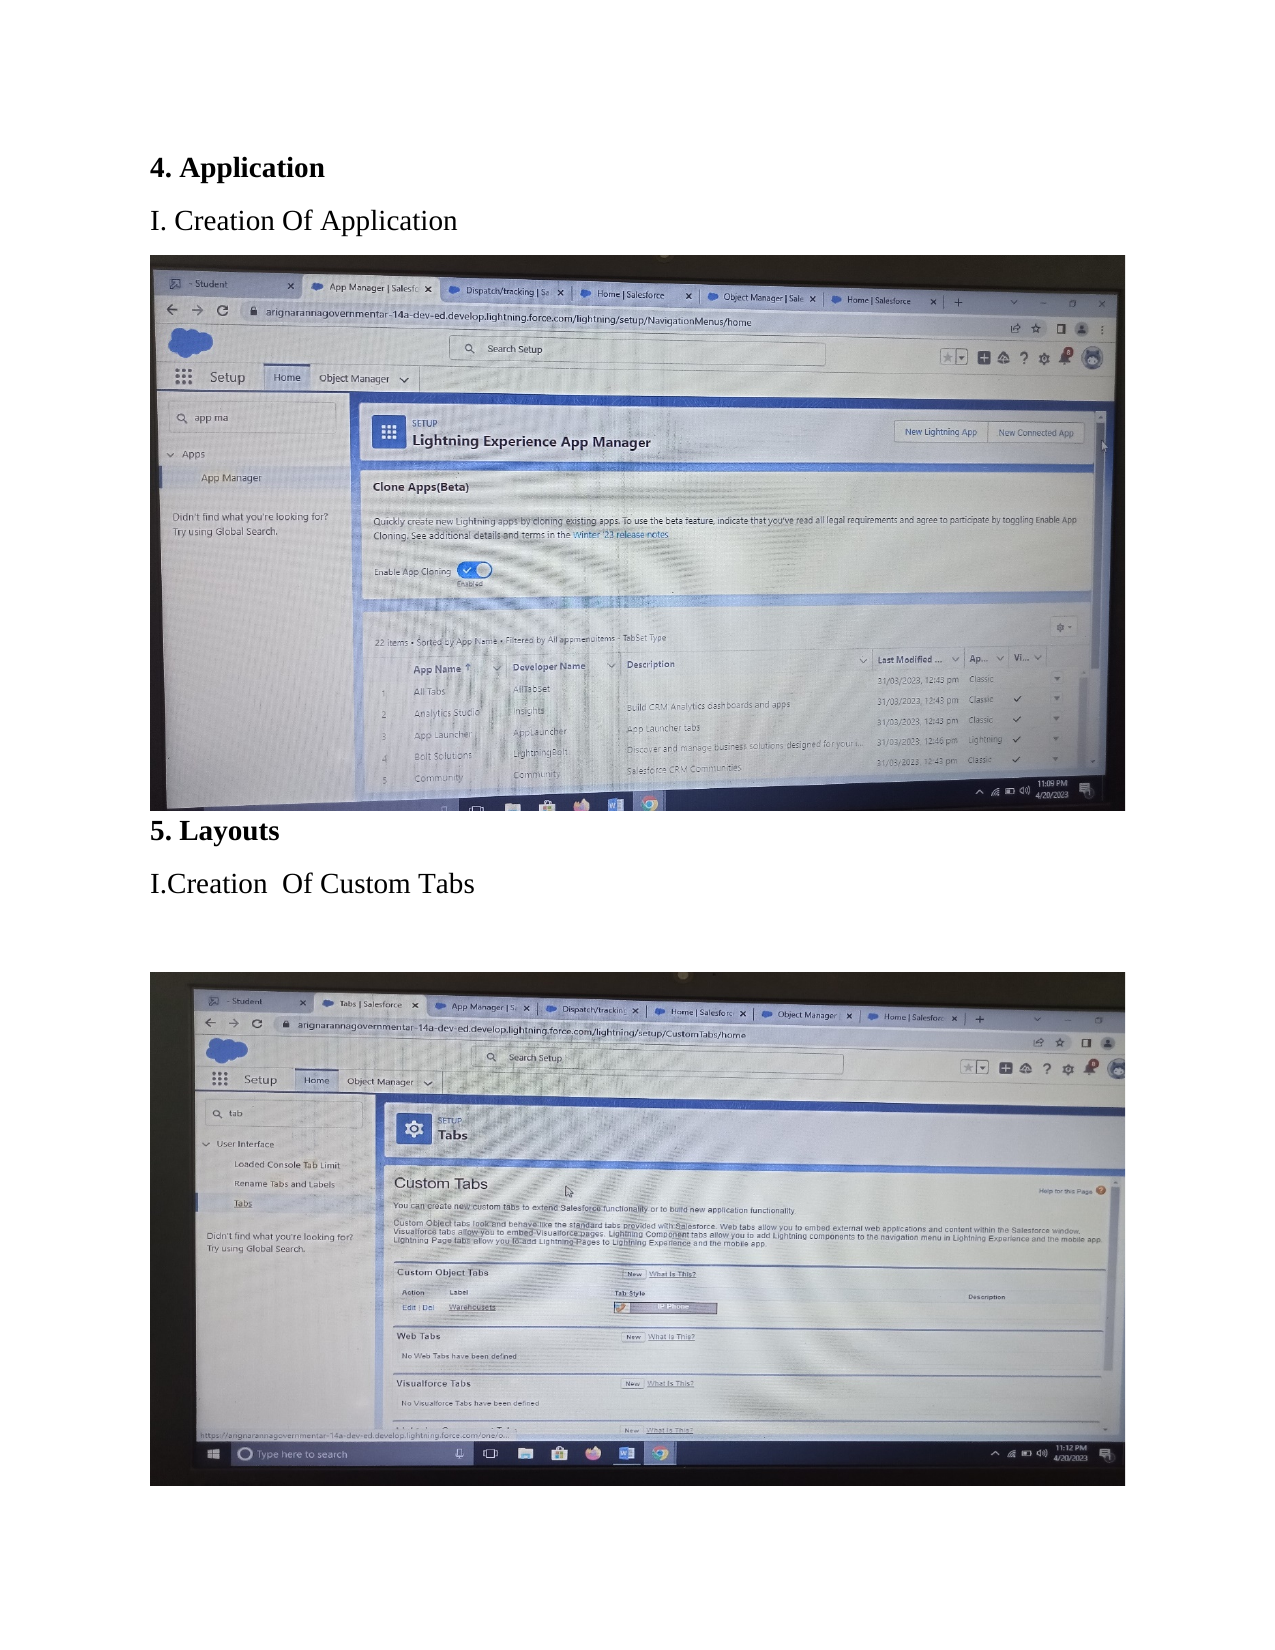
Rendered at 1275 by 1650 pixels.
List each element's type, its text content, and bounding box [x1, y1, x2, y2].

text I. Creation Of Application [150, 203, 1125, 236]
text I.Creation Of Custom Tabs [150, 866, 1125, 899]
picture [150, 255, 1125, 811]
text 5. Layouts [150, 811, 1125, 847]
picture [150, 972, 1125, 1486]
text 4. Application [150, 150, 1125, 183]
